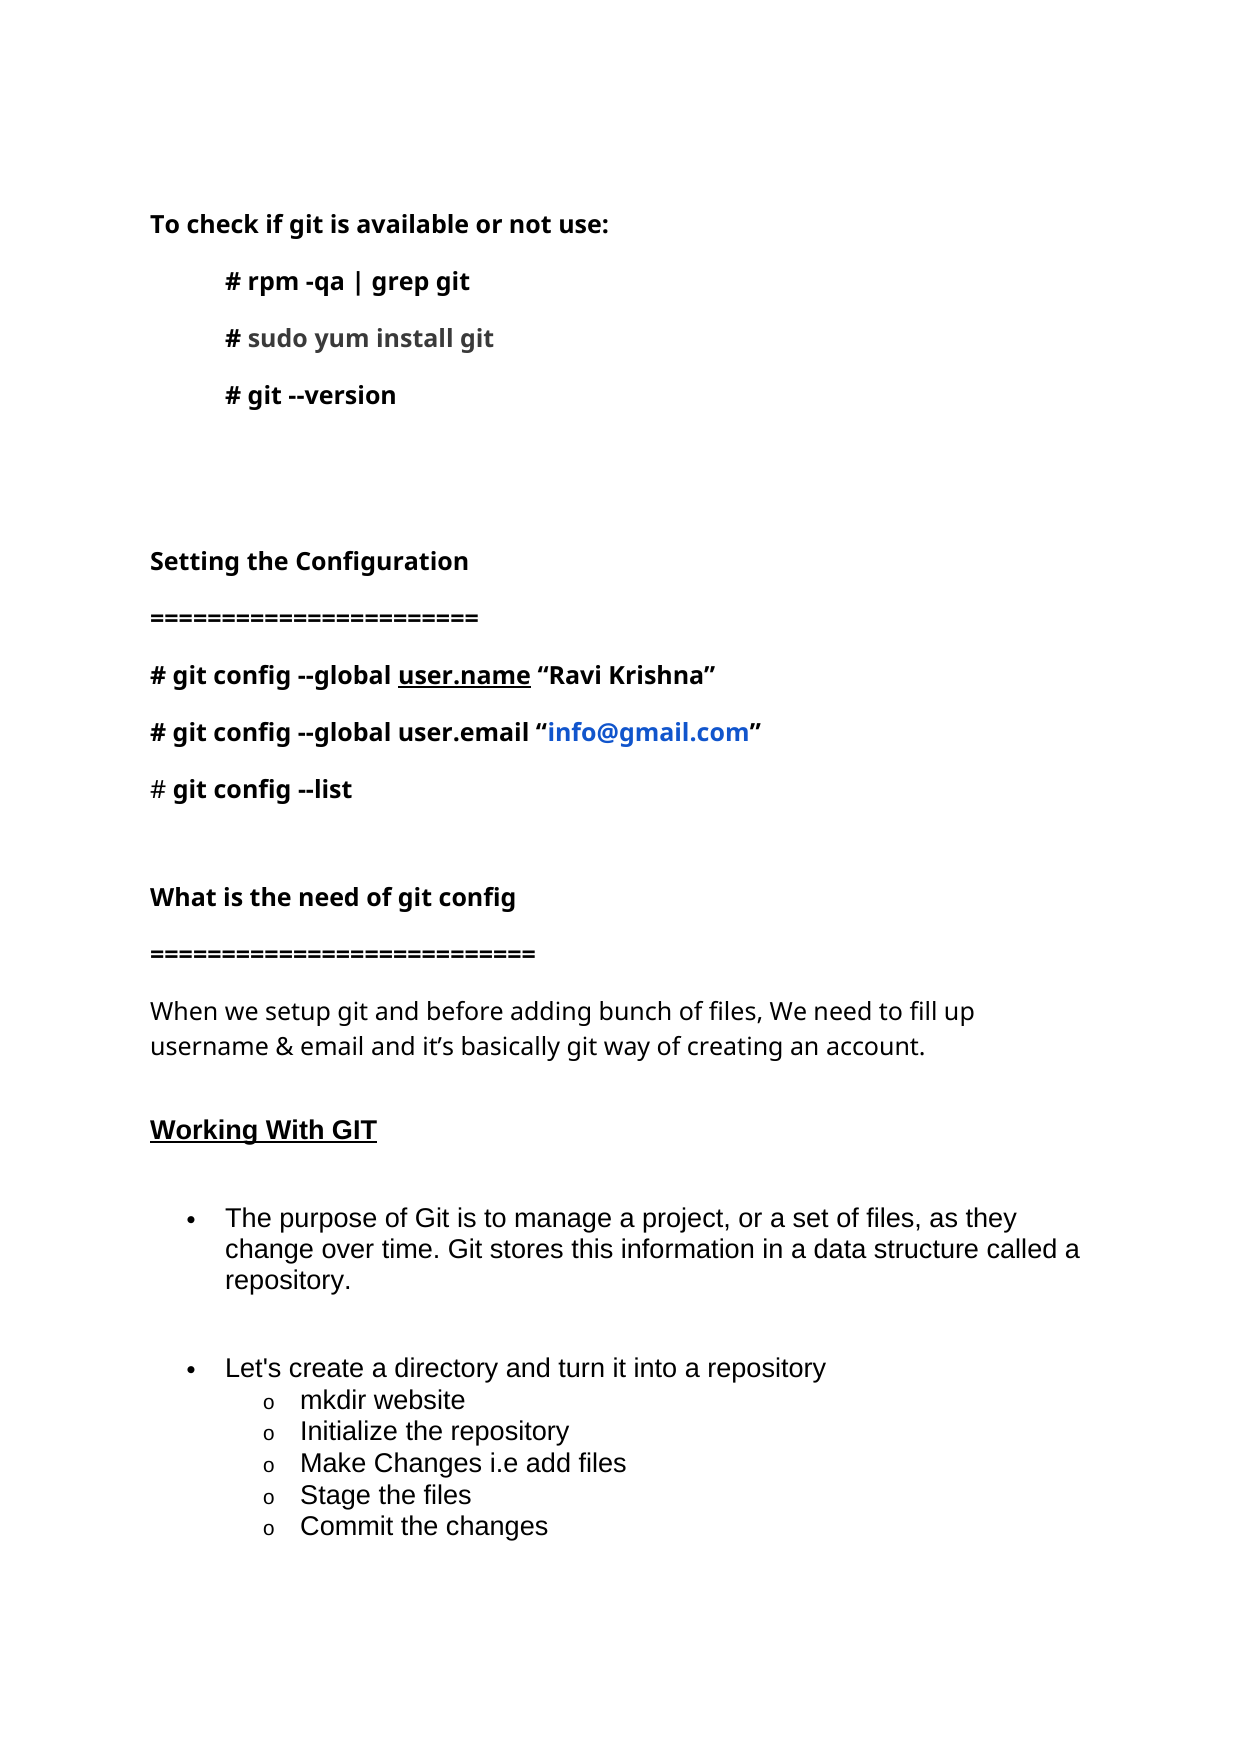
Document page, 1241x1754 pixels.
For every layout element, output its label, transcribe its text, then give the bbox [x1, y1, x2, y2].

text # rpm -qa | grep git [150, 264, 1090, 298]
text # git config --global user.name “Ravi Krishna” [150, 657, 1090, 692]
list Commit the changes [262, 1510, 1090, 1542]
list Stage the files [262, 1479, 1090, 1510]
text What is the need of git config [150, 880, 1090, 914]
text # git config --global user.email “info@gmail.com” [150, 714, 1090, 748]
text Setting the Configuration [150, 543, 1090, 578]
text # git --version [150, 378, 1090, 412]
text To check if git is available or not use: [150, 207, 1090, 241]
text # git config --list [150, 771, 1090, 806]
text Working With GIT [150, 1114, 1090, 1145]
text # sudo yum install git [150, 321, 1090, 355]
list Make Changes i.e add files [262, 1447, 1090, 1479]
text When we setup git and before adding bunch of files, We need to fill up username & email and it’s basically git way of creating an account. [150, 994, 1090, 1062]
list Let's create a directory and turn it into a repository [187, 1352, 1090, 1384]
list The purpose of Git is to manage a project, or a set of files, as they change over time. Git stores this information in a data structure called a repository. [187, 1202, 1090, 1296]
list mkdir website [262, 1384, 1090, 1415]
list Initialize the repository [262, 1415, 1090, 1447]
text ======================= [150, 601, 1090, 634]
text =========================== [150, 937, 1090, 971]
